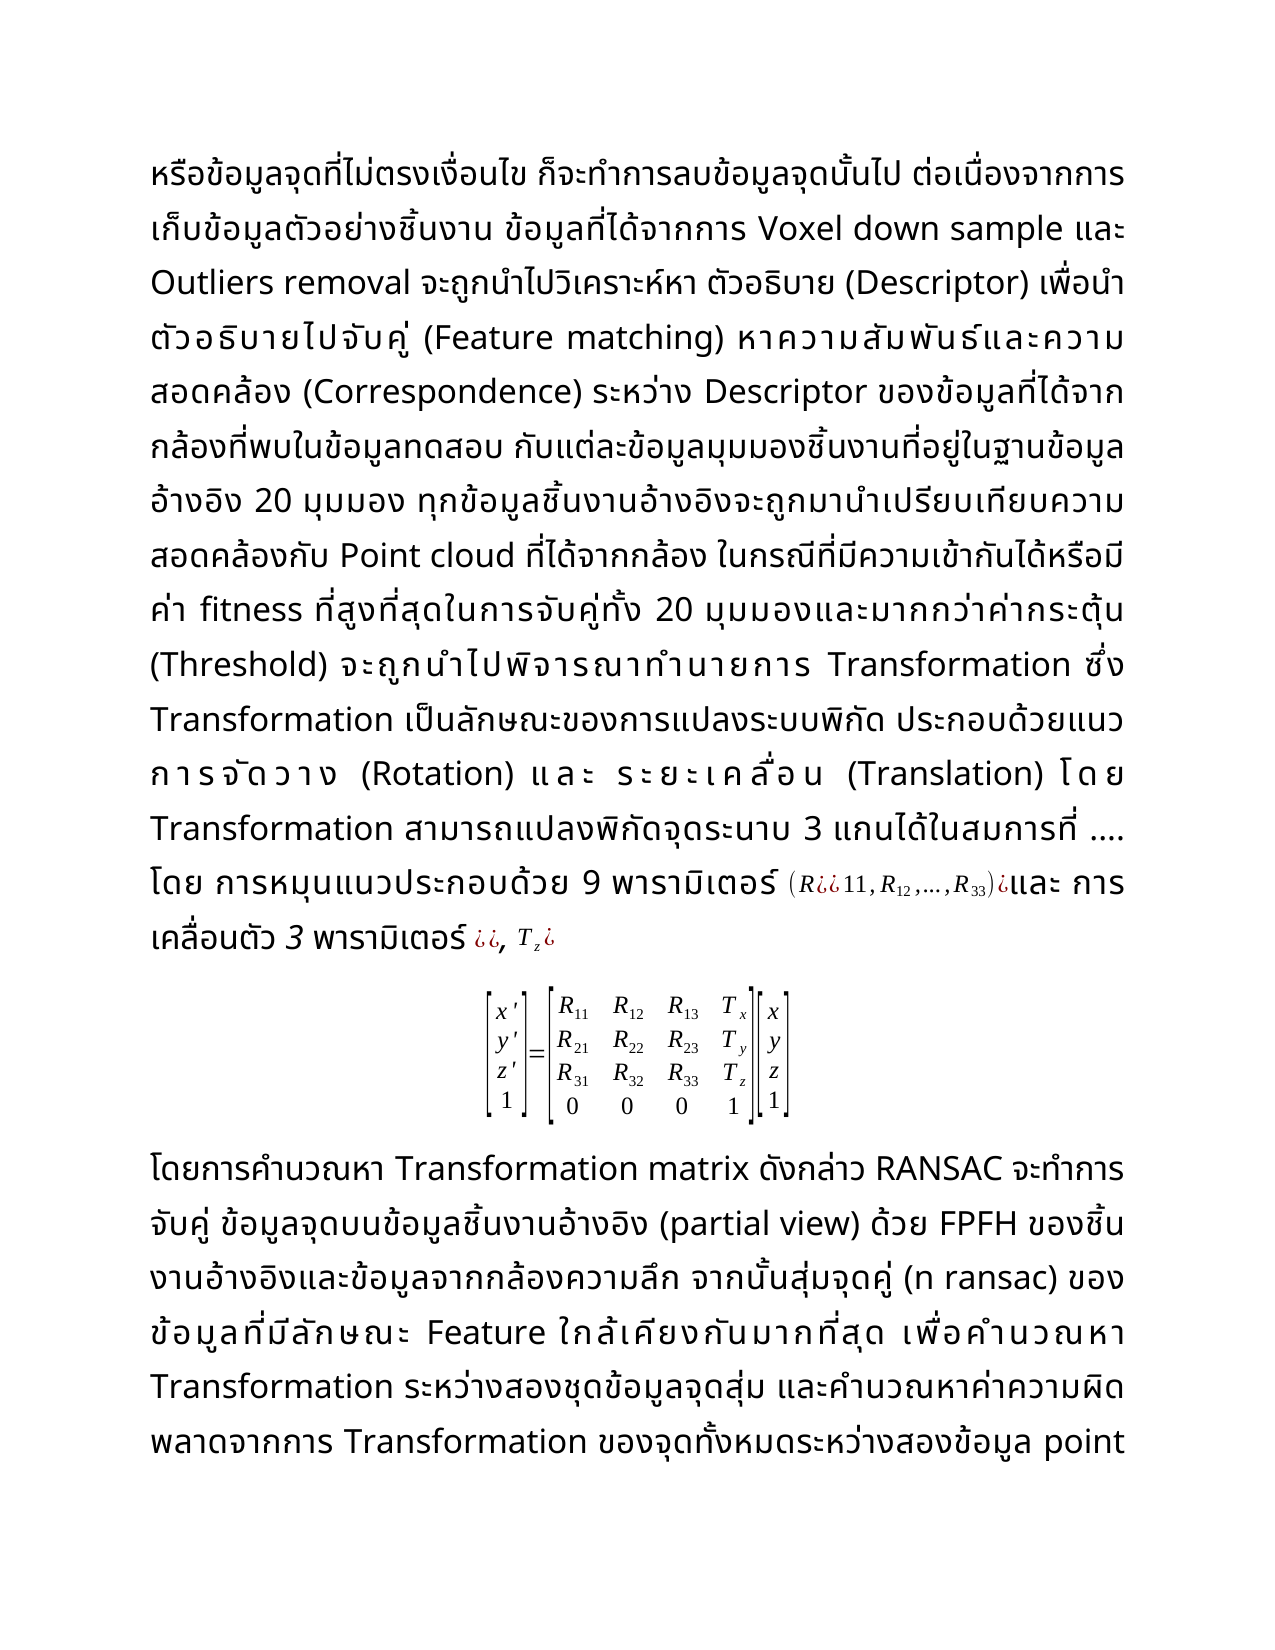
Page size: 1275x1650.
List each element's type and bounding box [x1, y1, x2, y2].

text [150, 150, 1125, 964]
text [150, 1145, 1125, 1468]
